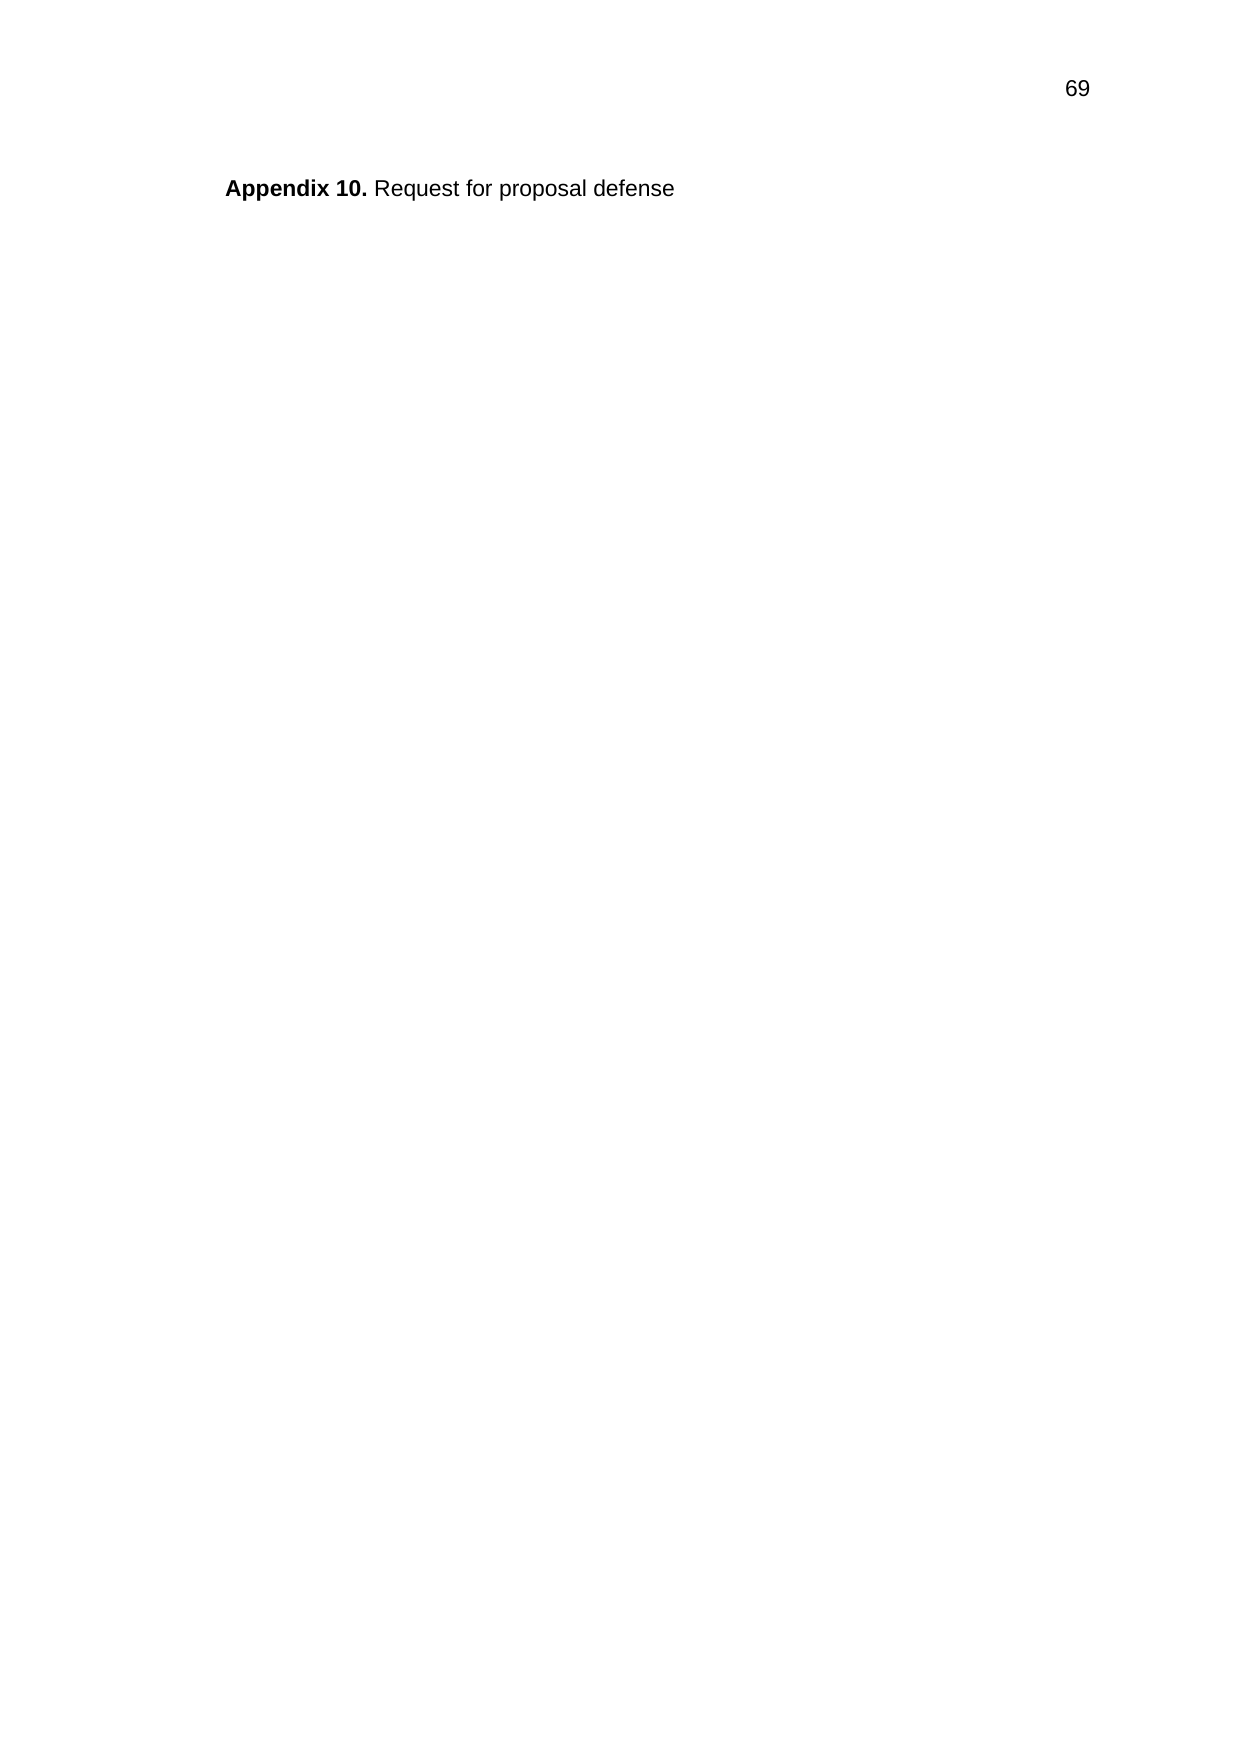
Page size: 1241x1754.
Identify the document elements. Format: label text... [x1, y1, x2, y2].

subtitle Appendix 10. Request for proposal defense [225, 175, 1090, 201]
